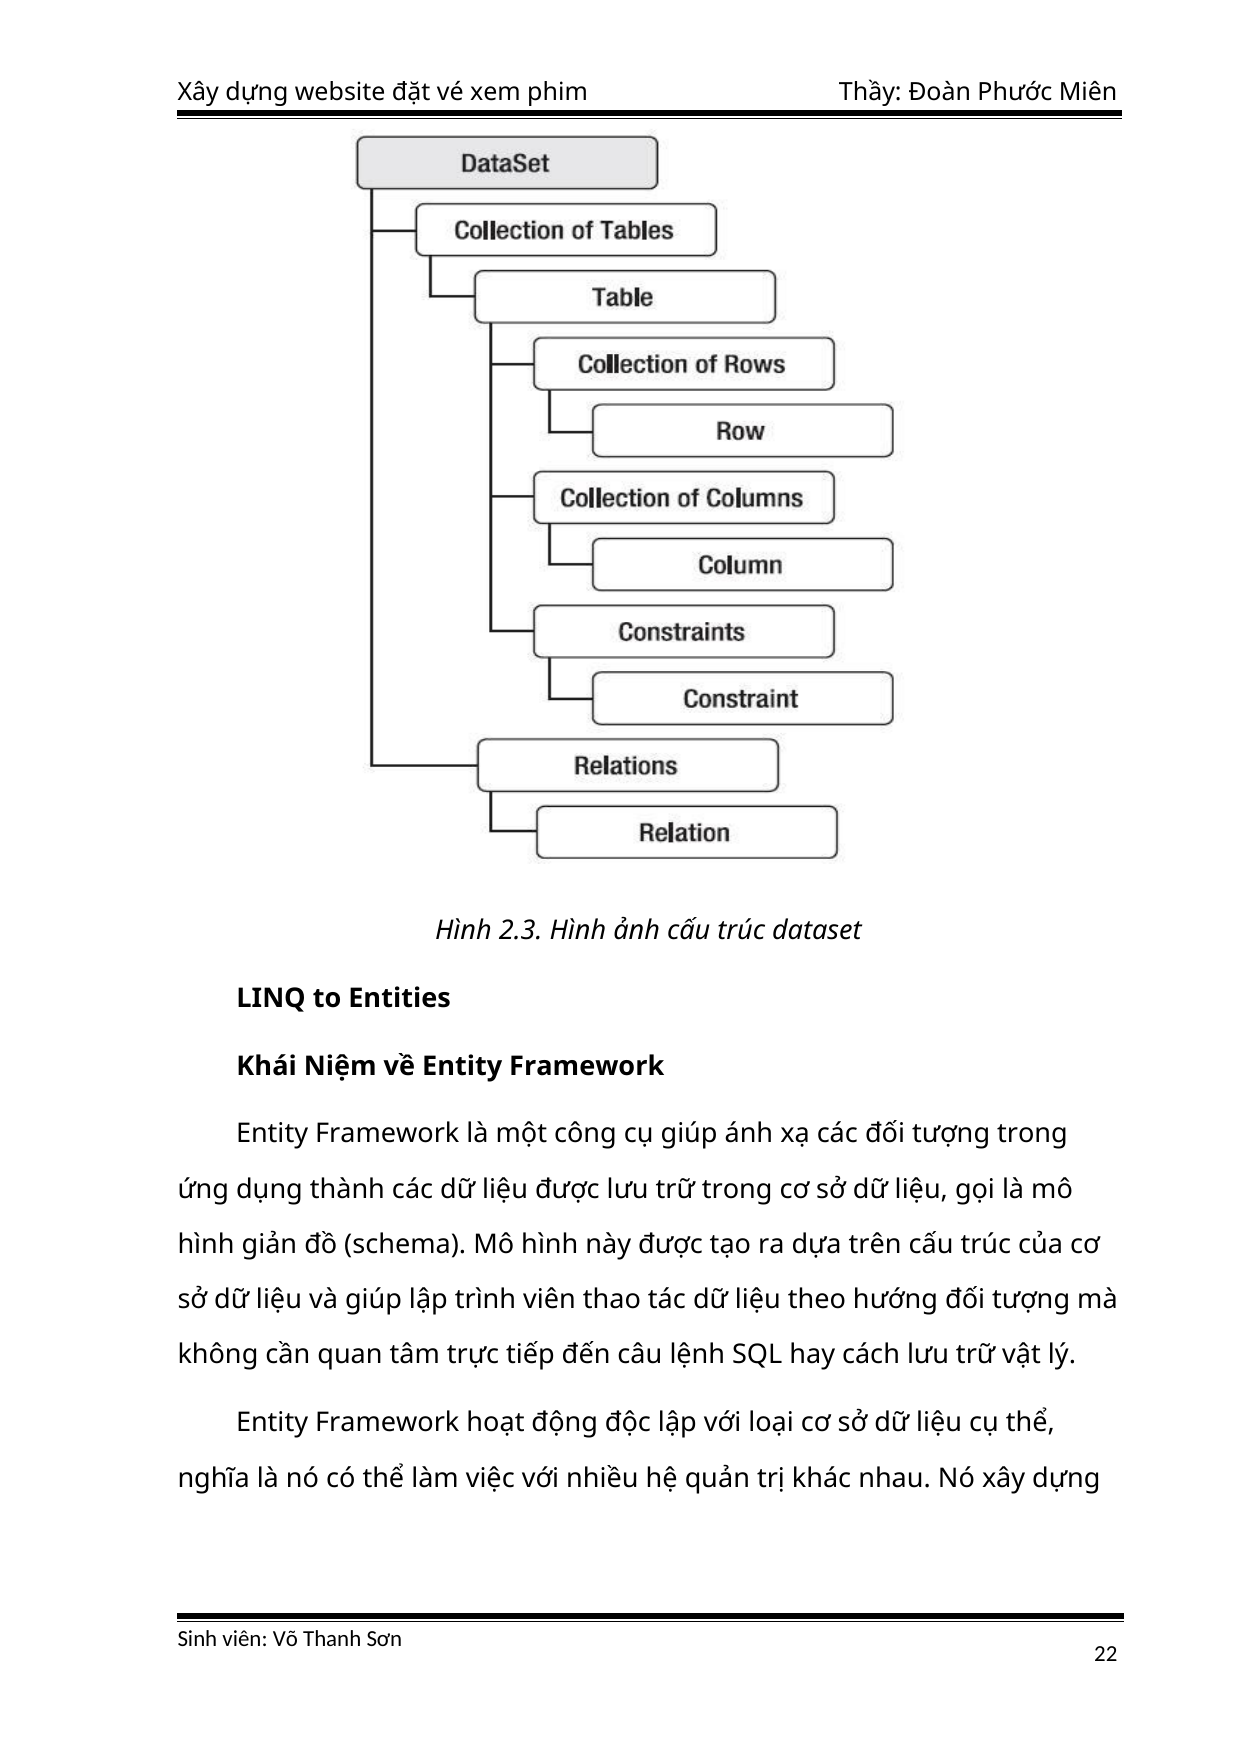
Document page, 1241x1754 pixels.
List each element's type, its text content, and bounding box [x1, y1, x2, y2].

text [177, 1403, 1122, 1495]
text Hình 2.3. Hình ảnh cấu trúc dataset [177, 910, 1122, 947]
picture [316, 119, 983, 884]
text Entity Framework là một công cụ giúp ánh xạ các đối tượng trong ứng dụng thành các dữ liệu được lưu trữ trong cơ sở dữ liệu, gọi là mô hình giản đồ (schema). Mô hình này được tạo ra dựa trên cấu trúc của cơ sở dữ liệu và giúp lập trình viên thao tác dữ liệu theo hướng đối tượng mà không cần quan tâm trực tiếp đến câu lệnh SQL hay cách lưu trữ vật lý. [177, 1114, 1122, 1372]
text LINQ to Entities [177, 978, 1122, 1015]
text Khái Niệm về Entity Framework [177, 1046, 1122, 1083]
